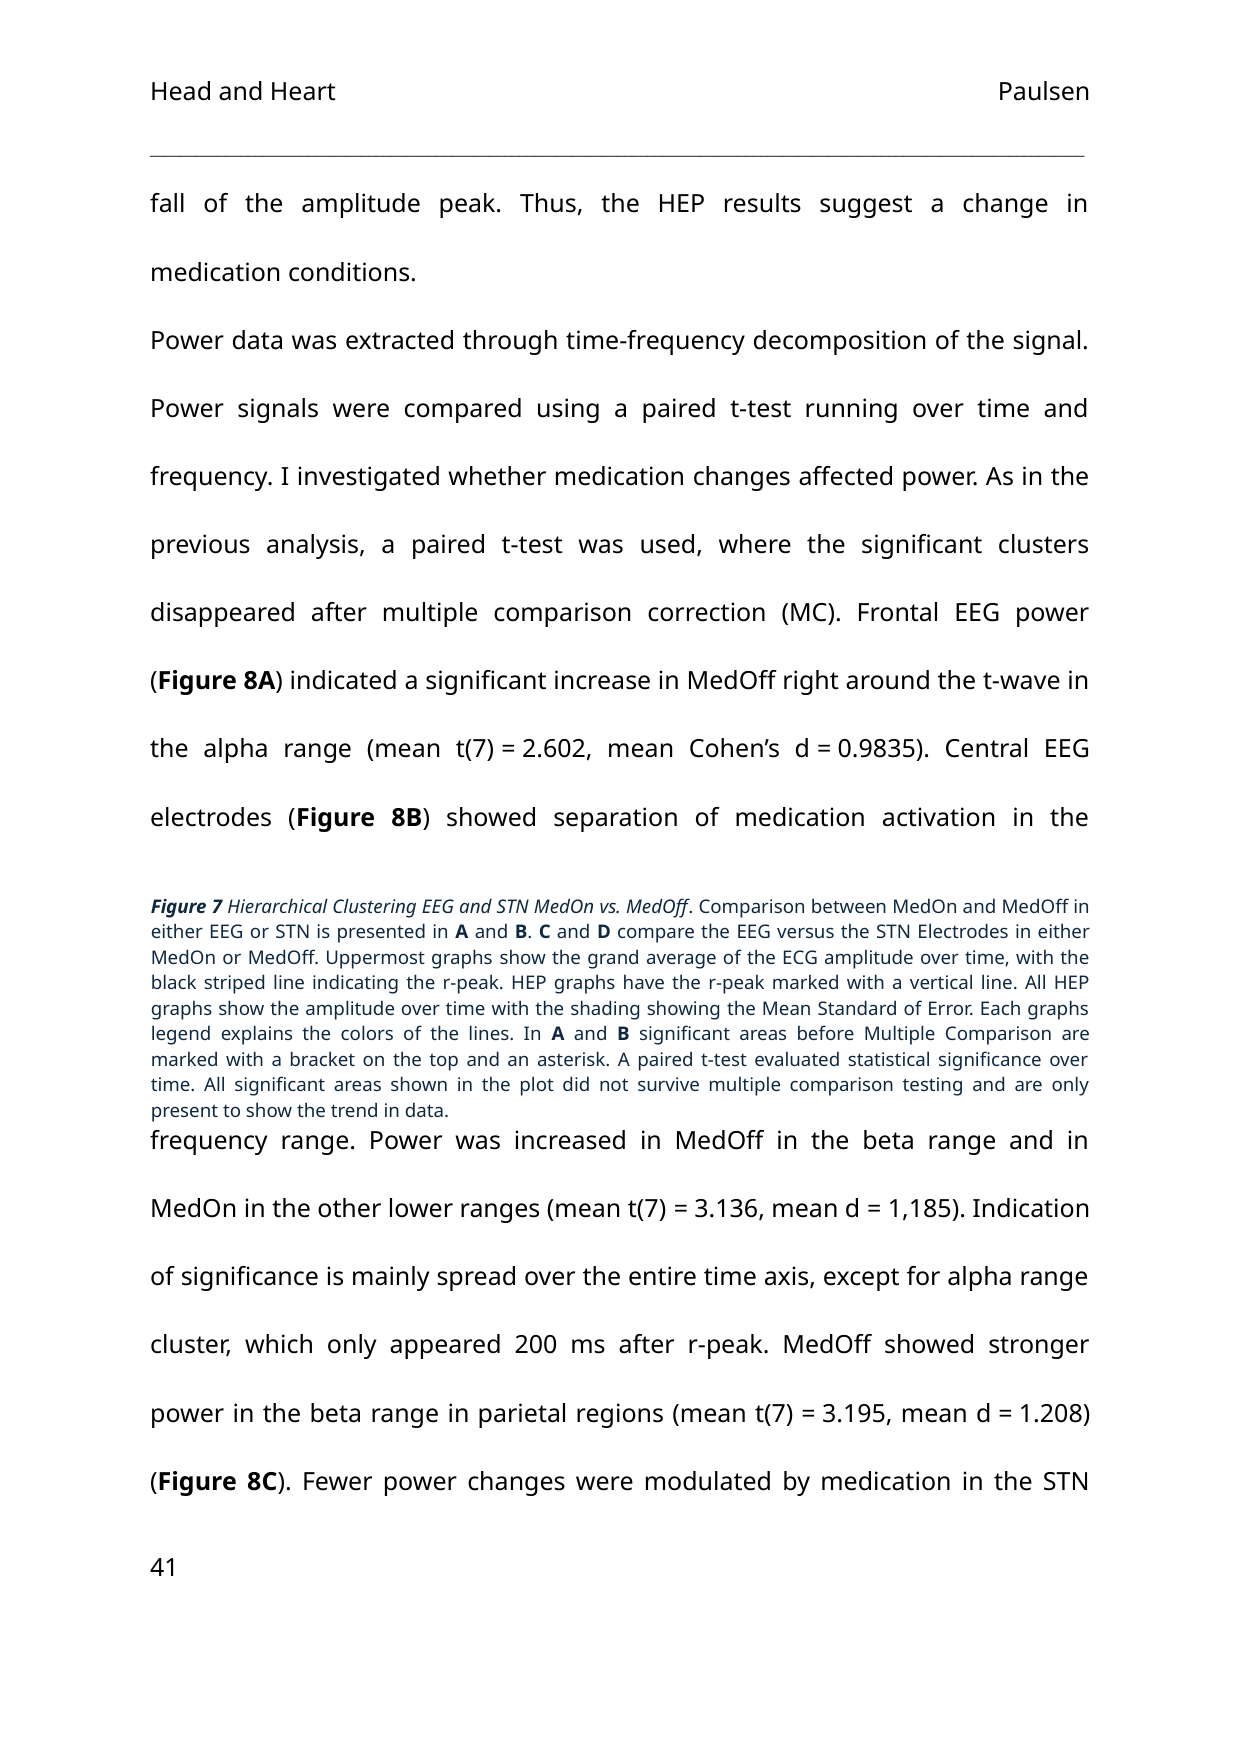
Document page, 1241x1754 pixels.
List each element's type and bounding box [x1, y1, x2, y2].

text [150, 322, 1090, 1497]
text [150, 186, 1090, 288]
